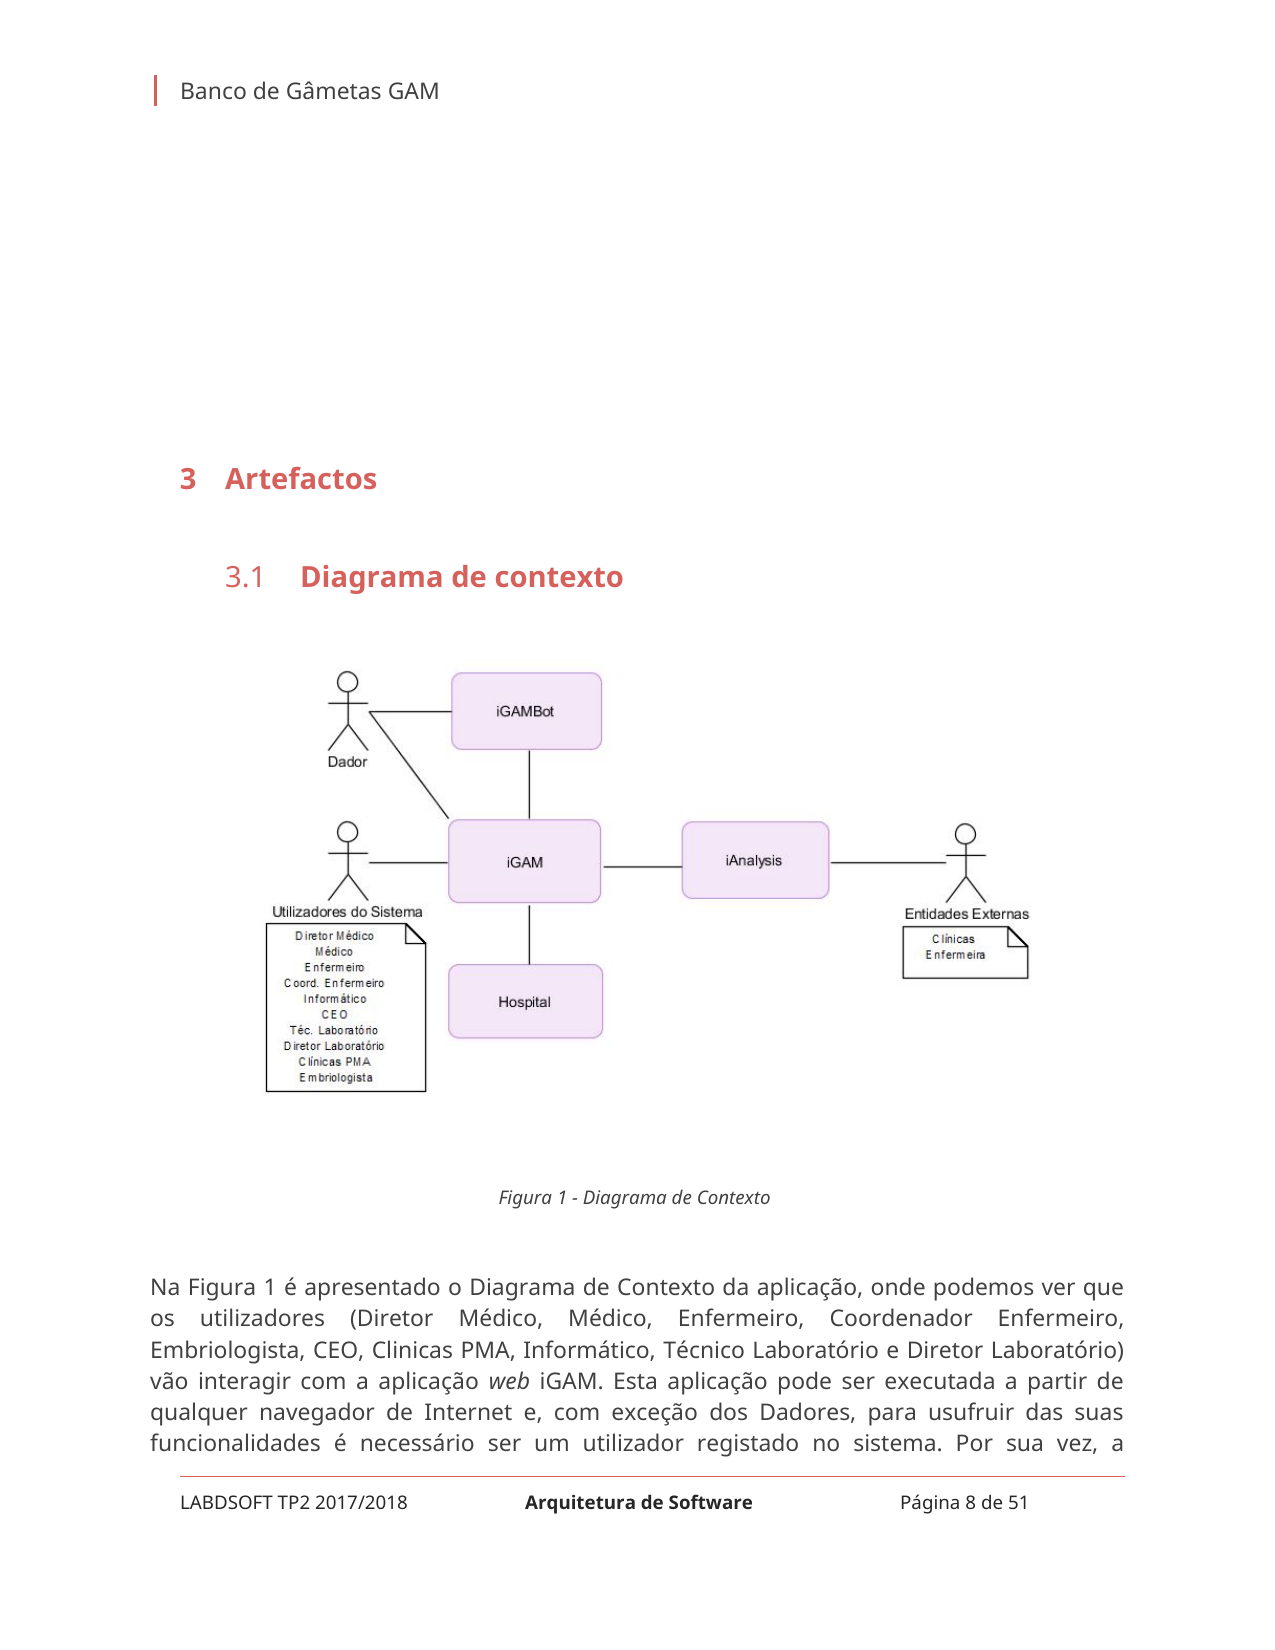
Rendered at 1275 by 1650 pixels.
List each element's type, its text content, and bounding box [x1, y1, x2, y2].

picture [244, 643, 1063, 1110]
subtitle Diagrama de contexto [225, 556, 1125, 596]
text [150, 1271, 1125, 1458]
subtitle Artefactos [179, 458, 1125, 498]
